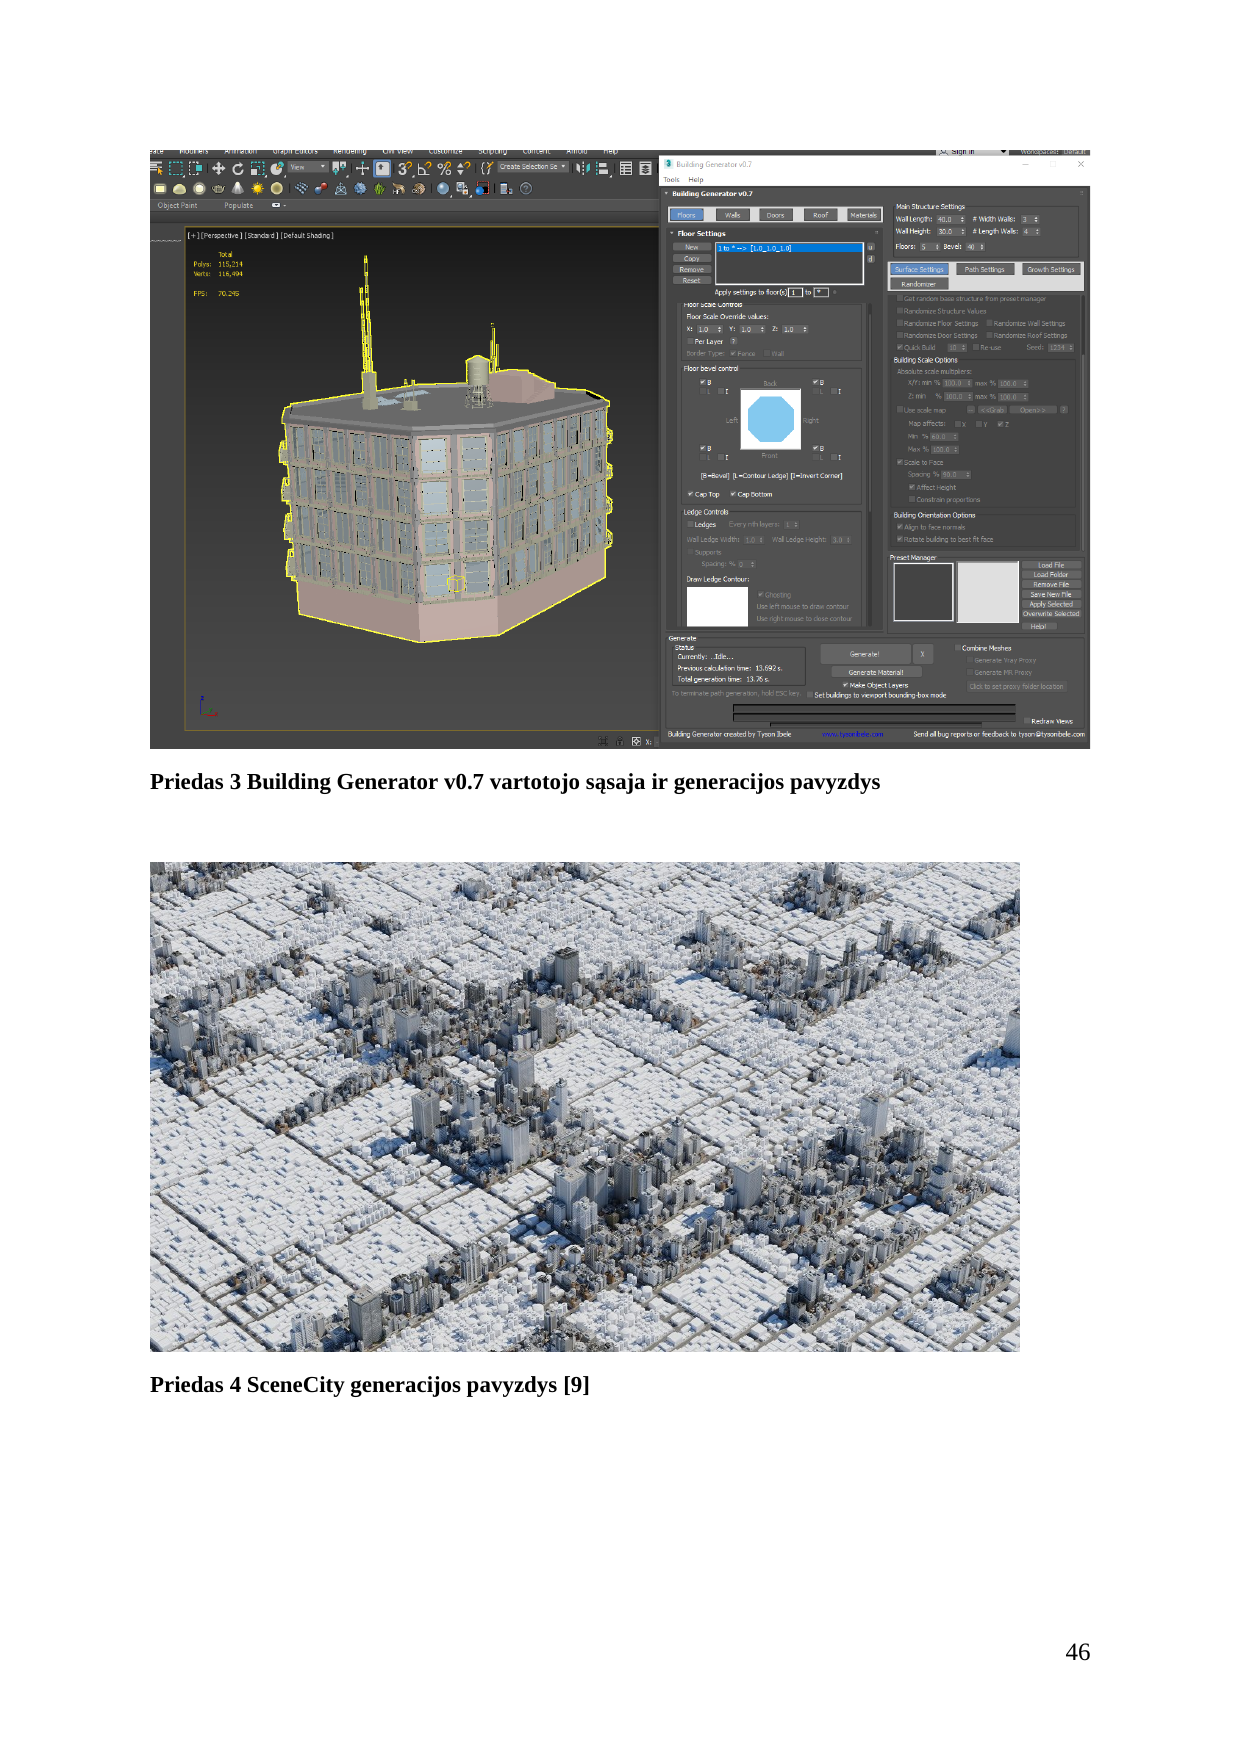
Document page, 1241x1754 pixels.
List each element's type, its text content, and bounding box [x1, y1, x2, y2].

picture [150, 862, 1020, 1352]
text Priedas 4 SceneCity generacijos pavyzdys [150, 1371, 1090, 1397]
text Priedas 3 Building Generator v0.7 vartotojo sąsaja ir generacijos pavyzdys [150, 768, 1090, 794]
picture [150, 150, 1091, 749]
